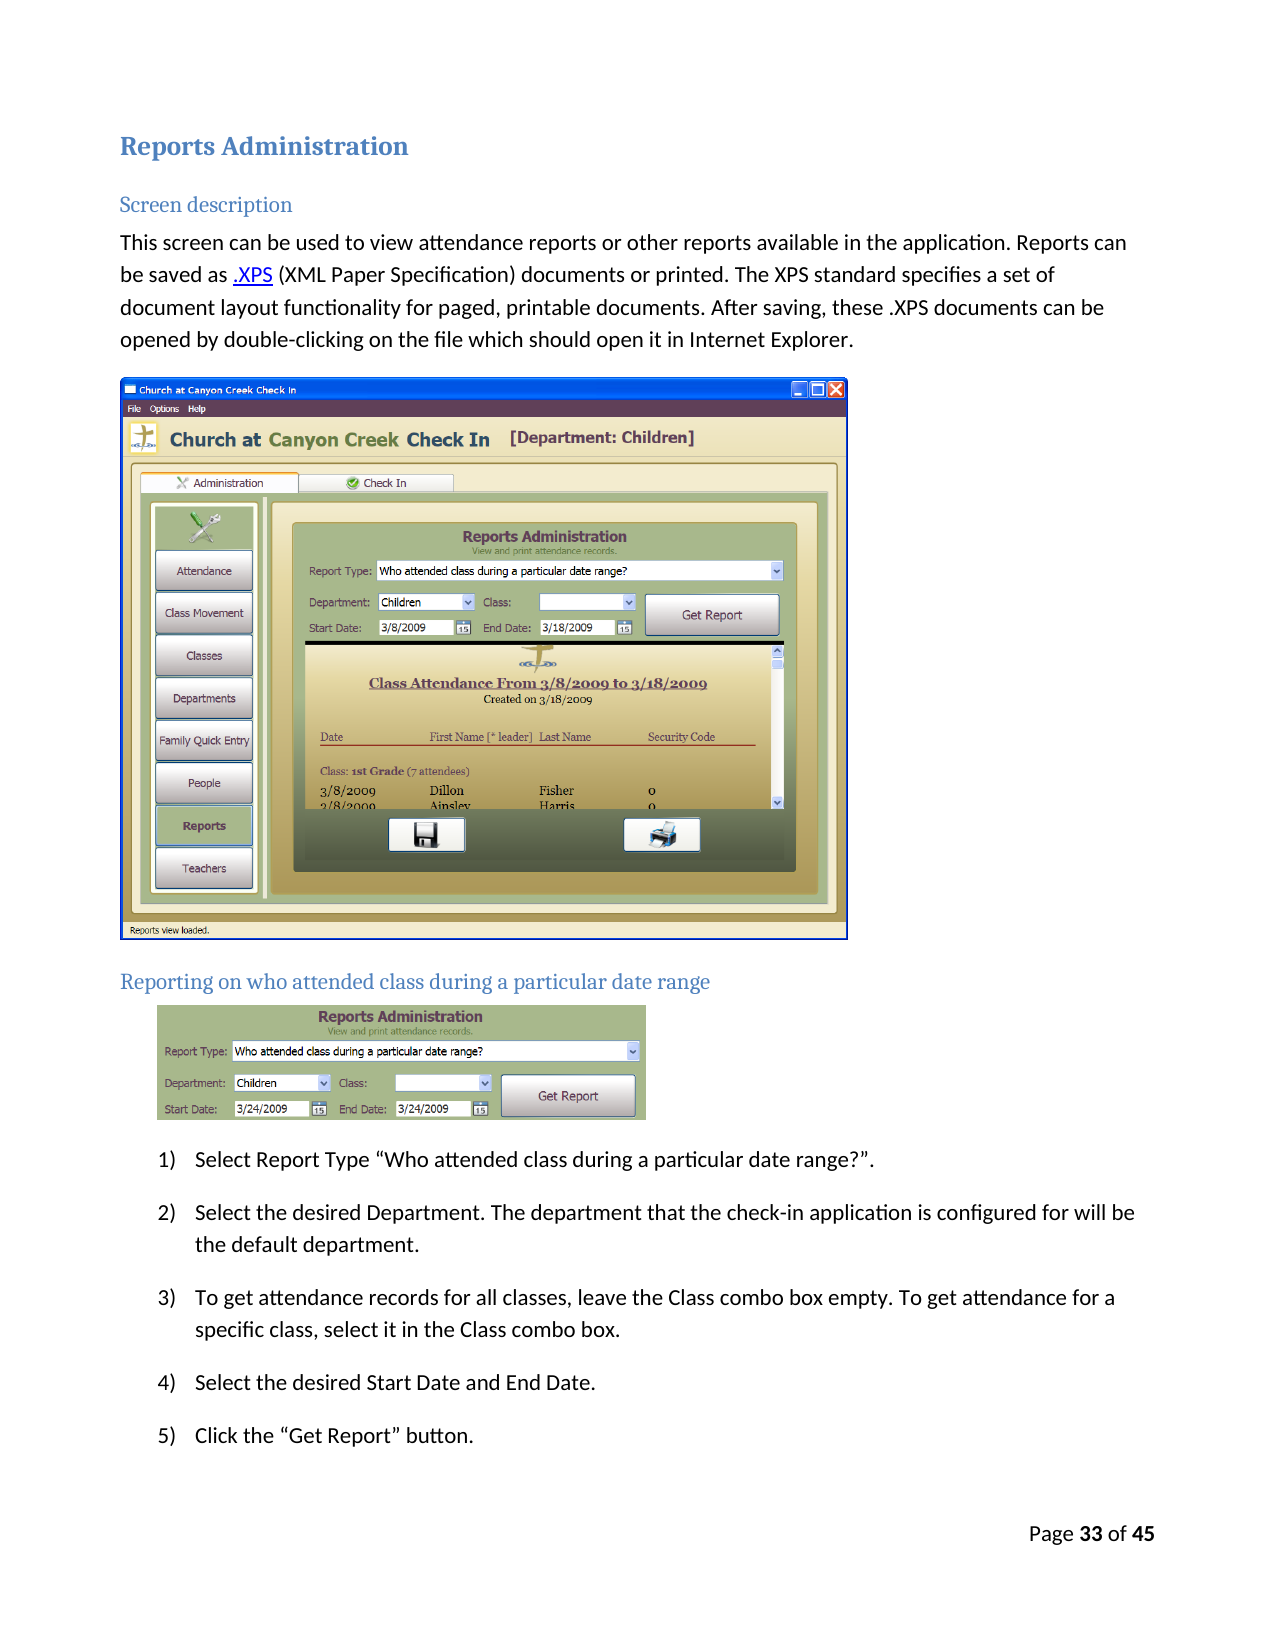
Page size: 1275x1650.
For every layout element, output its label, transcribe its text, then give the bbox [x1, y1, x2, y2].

list To get attendance records for all classes, leave the Class combo box empty. To get attendance for a specific class, select it in the Class combo box. [157, 1283, 1155, 1343]
picture [120, 377, 848, 940]
list Select the desired Department. The department that the check-in application is configured for will be the default department. [157, 1198, 1155, 1258]
subtitle Reports Administration [120, 131, 1155, 162]
subtitle Screen description [120, 192, 1155, 218]
subtitle Reporting on who attended class during a particular date range [120, 969, 1155, 995]
text This screen can be used to view attendance reports or other reports available in the application. Reports can be saved as .XPS (XML Paper Specification) documents or printed. The XPS standard specifies a set of document layout functionality for paged, printable documents. After saving, these .XPS documents can be opened by double-clicking on the file which should open it in Internet Explorer. [120, 228, 1155, 353]
list Select the desired Start Date and End Date. [157, 1368, 1155, 1396]
picture [157, 1005, 646, 1120]
list Select Report Type “Who attended class during a particular date range?”. [157, 1145, 1155, 1173]
list Click the “Get Report” button. [157, 1421, 1155, 1449]
